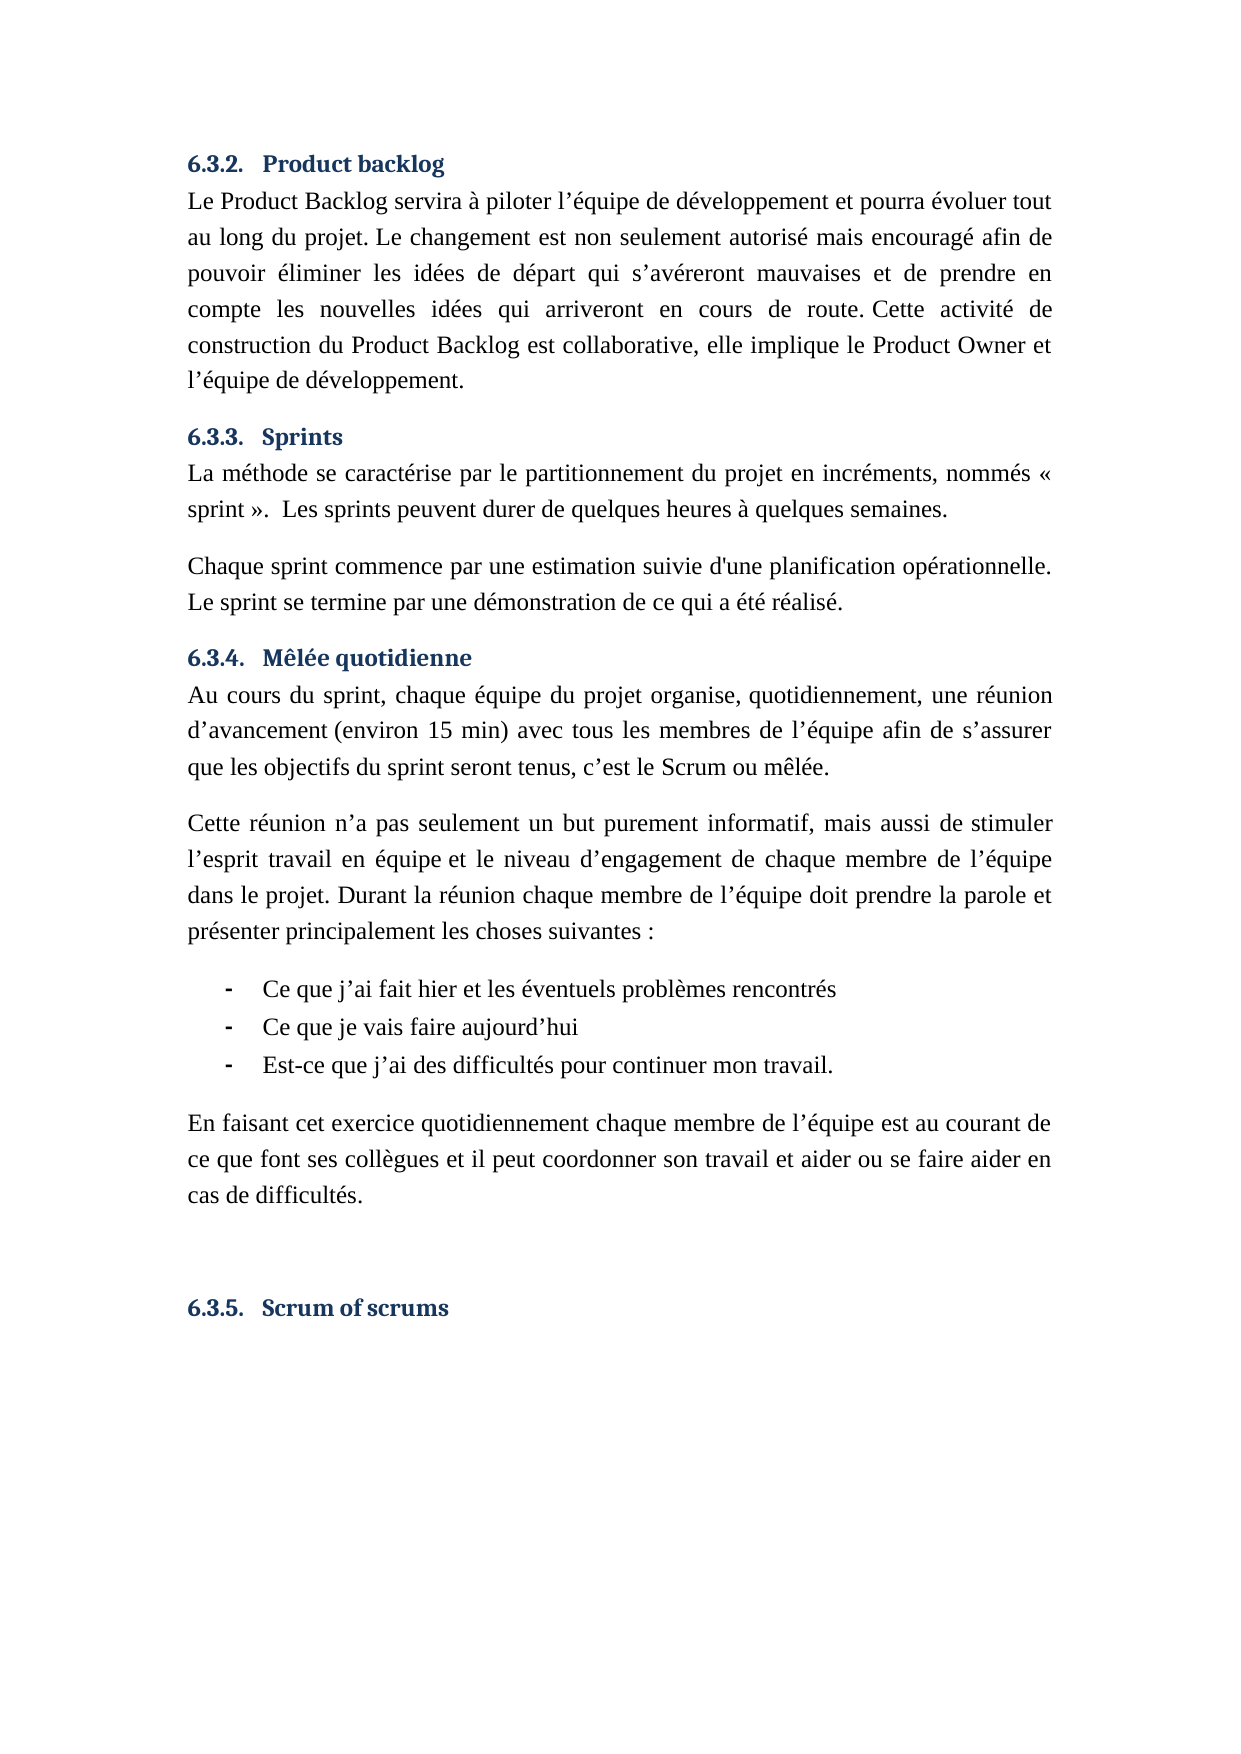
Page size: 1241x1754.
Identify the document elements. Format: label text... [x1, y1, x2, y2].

subtitle Scrum of scrums [187, 1293, 1053, 1322]
list Est-ce que j’ai des difficultés pour continuer mon travail. [225, 1049, 1053, 1080]
text Le Product Backlog servira à piloter l’équipe de développement et pourra évoluer tout au long du projet. Le changement est non seulement autorisé mais encouragé afin de pouvoir éliminer les idées de départ qui s’avéreront mauvaises et de prendre en compte les nouvelles idées qui arriveront en cours de route. Cette activité de construction du Product Backlog est collaborative, elle implique le Product Owner et l’équipe de développement. [187, 186, 1053, 394]
list Ce que j’ai fait hier et les éventuels problèmes rencontrés [225, 973, 1053, 1003]
list Ce que je vais faire aujourd’hui [225, 1011, 1053, 1042]
subtitle Sprints [187, 422, 1053, 451]
subtitle Mêlée quotidienne [187, 644, 1053, 672]
text En faisant cet exercice quotidiennement chaque membre de l’équipe est au courant de ce que font ses collègues et il peut coordonner son travail et aider ou se faire aider en cas de difficultés. [187, 1108, 1053, 1209]
subtitle Product backlog [187, 150, 1053, 179]
text Au cours du sprint, chaque équipe du projet organise, quotidiennement, une réunion d’avancement (environ 15 min) avec tous les membres de l’équipe afin de s’assurer que les objectifs du sprint seront tenus, c’est le Scrum ou mêlée. [187, 680, 1053, 780]
text Cette réunion n’a pas seulement un but purement informatif, mais aussi de stimuler l’esprit travail en équipe et le niveau d’engagement de chaque membre de l’équipe dans le projet. Durant la réunion chaque membre de l’équipe doit prendre la parole et présenter principalement les choses suivantes : [187, 808, 1053, 945]
text Chaque sprint commence par une estimation suivie d'une planification opérationnelle. Le sprint se termine par une démonstration de ce qui a été réalisé. [187, 551, 1053, 616]
text La méthode se caractérise par le partitionnement du projet en incréments, nommés « sprint ». Les sprints peuvent durer de quelques heures à quelques semaines. [187, 458, 1053, 523]
